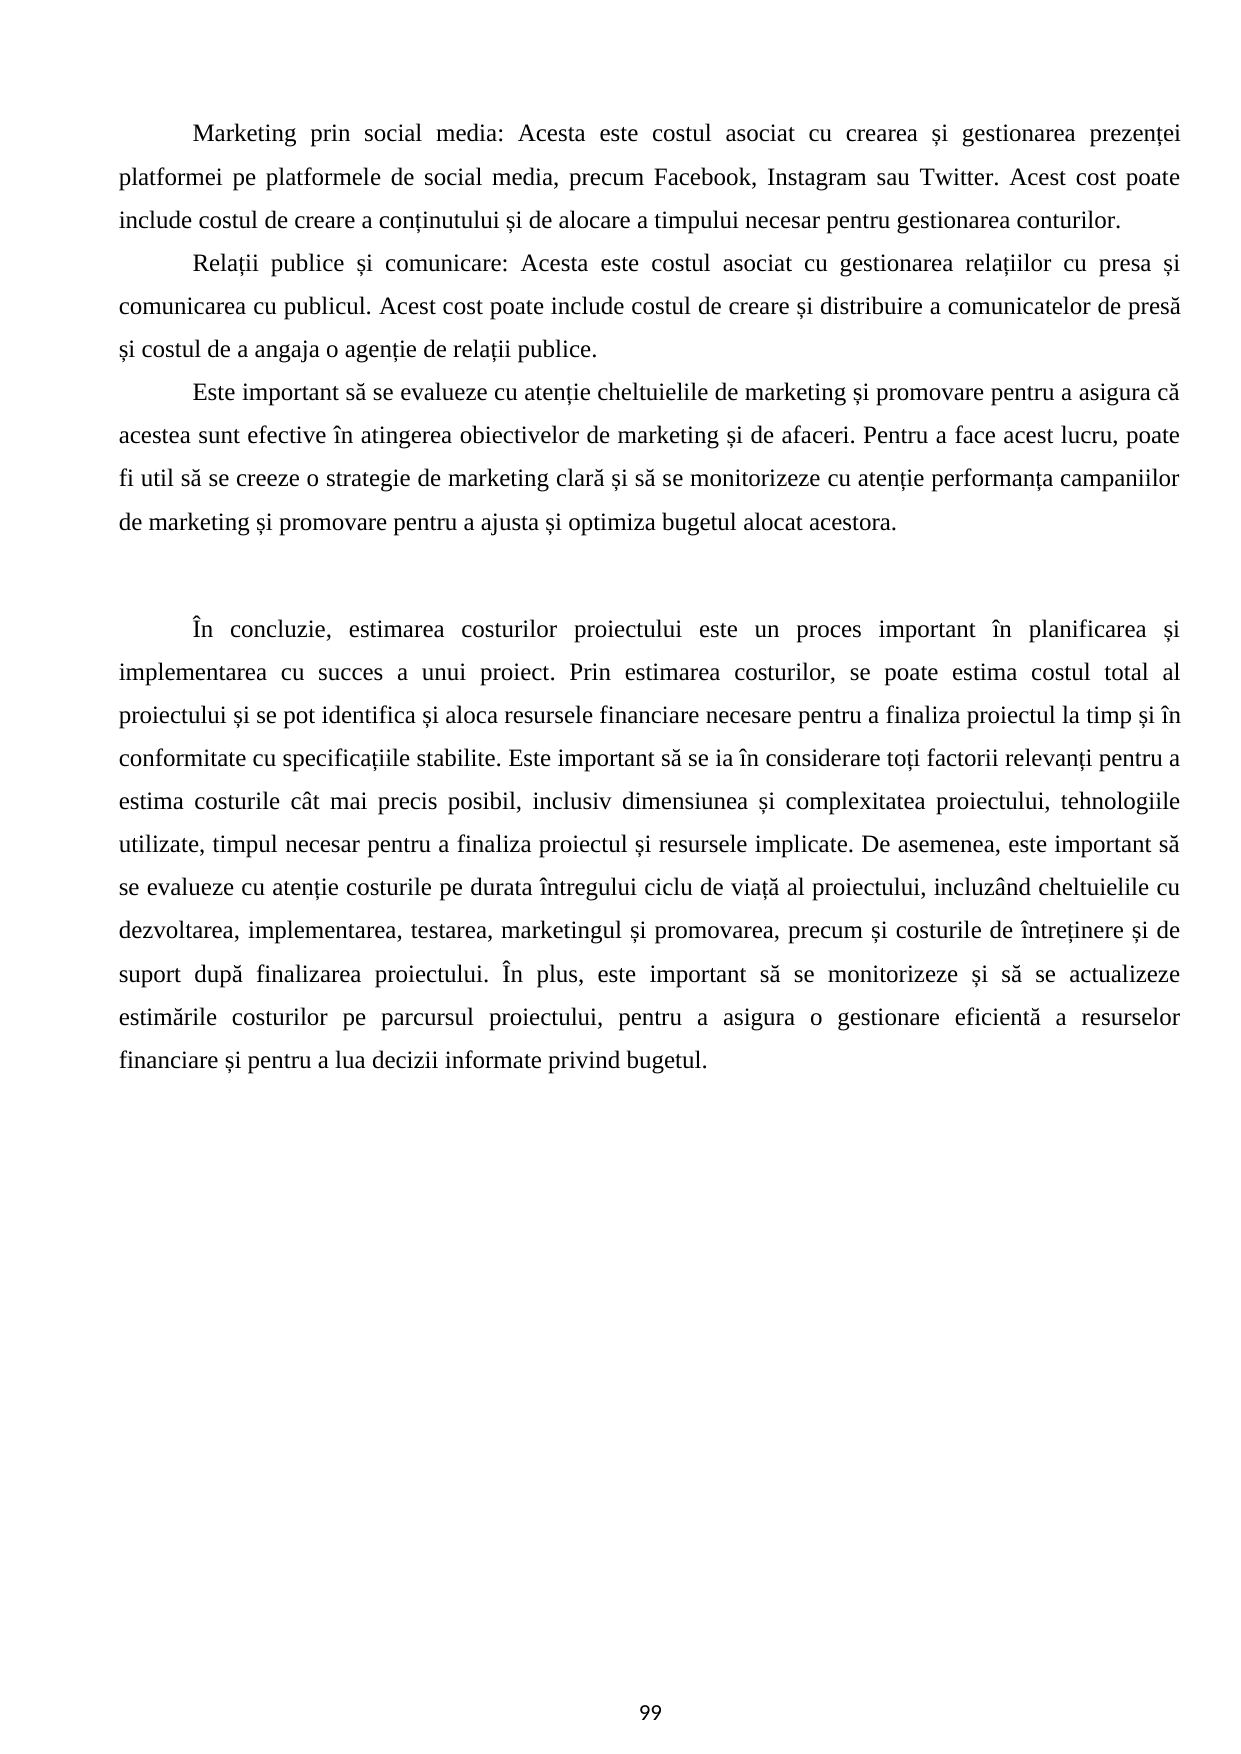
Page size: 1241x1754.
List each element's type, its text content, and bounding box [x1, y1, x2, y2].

text În concluzie, estimarea costurilor proiectului este un proces important în planificarea și implementarea cu succes a unui proiect. Prin estimarea costurilor, se poate estima costul total al proiectului și se pot identifica și aloca resursele financiare necesare pentru a finaliza proiectul la timp și în conformitate cu specificațiile stabilite. Este important să se ia în considerare toți factorii relevanți pentru a estima costurile cât mai precis posibil, inclusiv dimensiunea și complexitatea proiectului, tehnologiile utilizate, timpul necesar pentru a finaliza proiectul și resursele implicate. De asemenea, este important să se evalueze cu atenție costurile pe durata întregului ciclu de viață al proiectului, incluzând cheltuielile cu dezvoltarea, implementarea, testarea, marketingul și promovarea, precum și costurile de întreținere și de suport după finalizarea proiectului. În plus, este important să se monitorizeze și să se actualizeze estimările costurilor pe parcursul proiectului, pentru a asigura o gestionare eficientă a resurselor financiare și pentru a lua decizii informate privind bugetul. [118, 614, 1182, 1074]
text Este important să se evalueze cu atenție cheltuielile de marketing și promovare pentru a asigura că acestea sunt efective în atingerea obiectivelor de marketing și de afaceri. Pentru a face acest lucru, poate fi util să se creeze o strategie de marketing clară și să se monitorizeze cu atenție performanța campaniilor de marketing și promovare pentru a ajusta și optimiza bugetul alocat acestora. [118, 377, 1182, 535]
text Relații publice și comunicare: Acesta este costul asociat cu gestionarea relațiilor cu presa și comunicarea cu publicul. Acest cost poate include costul de creare și distribuire a comunicatelor de presă și costul de a angaja o agenție de relații publice. [118, 248, 1182, 363]
text Marketing prin social media: Acesta este costul asociat cu crearea și gestionarea prezenței platformei pe platformele de social media, precum Facebook, Instagram sau Twitter. Acest cost poate include costul de creare a conținutului și de alocare a timpului necesar pentru gestionarea conturilor. [118, 118, 1182, 233]
